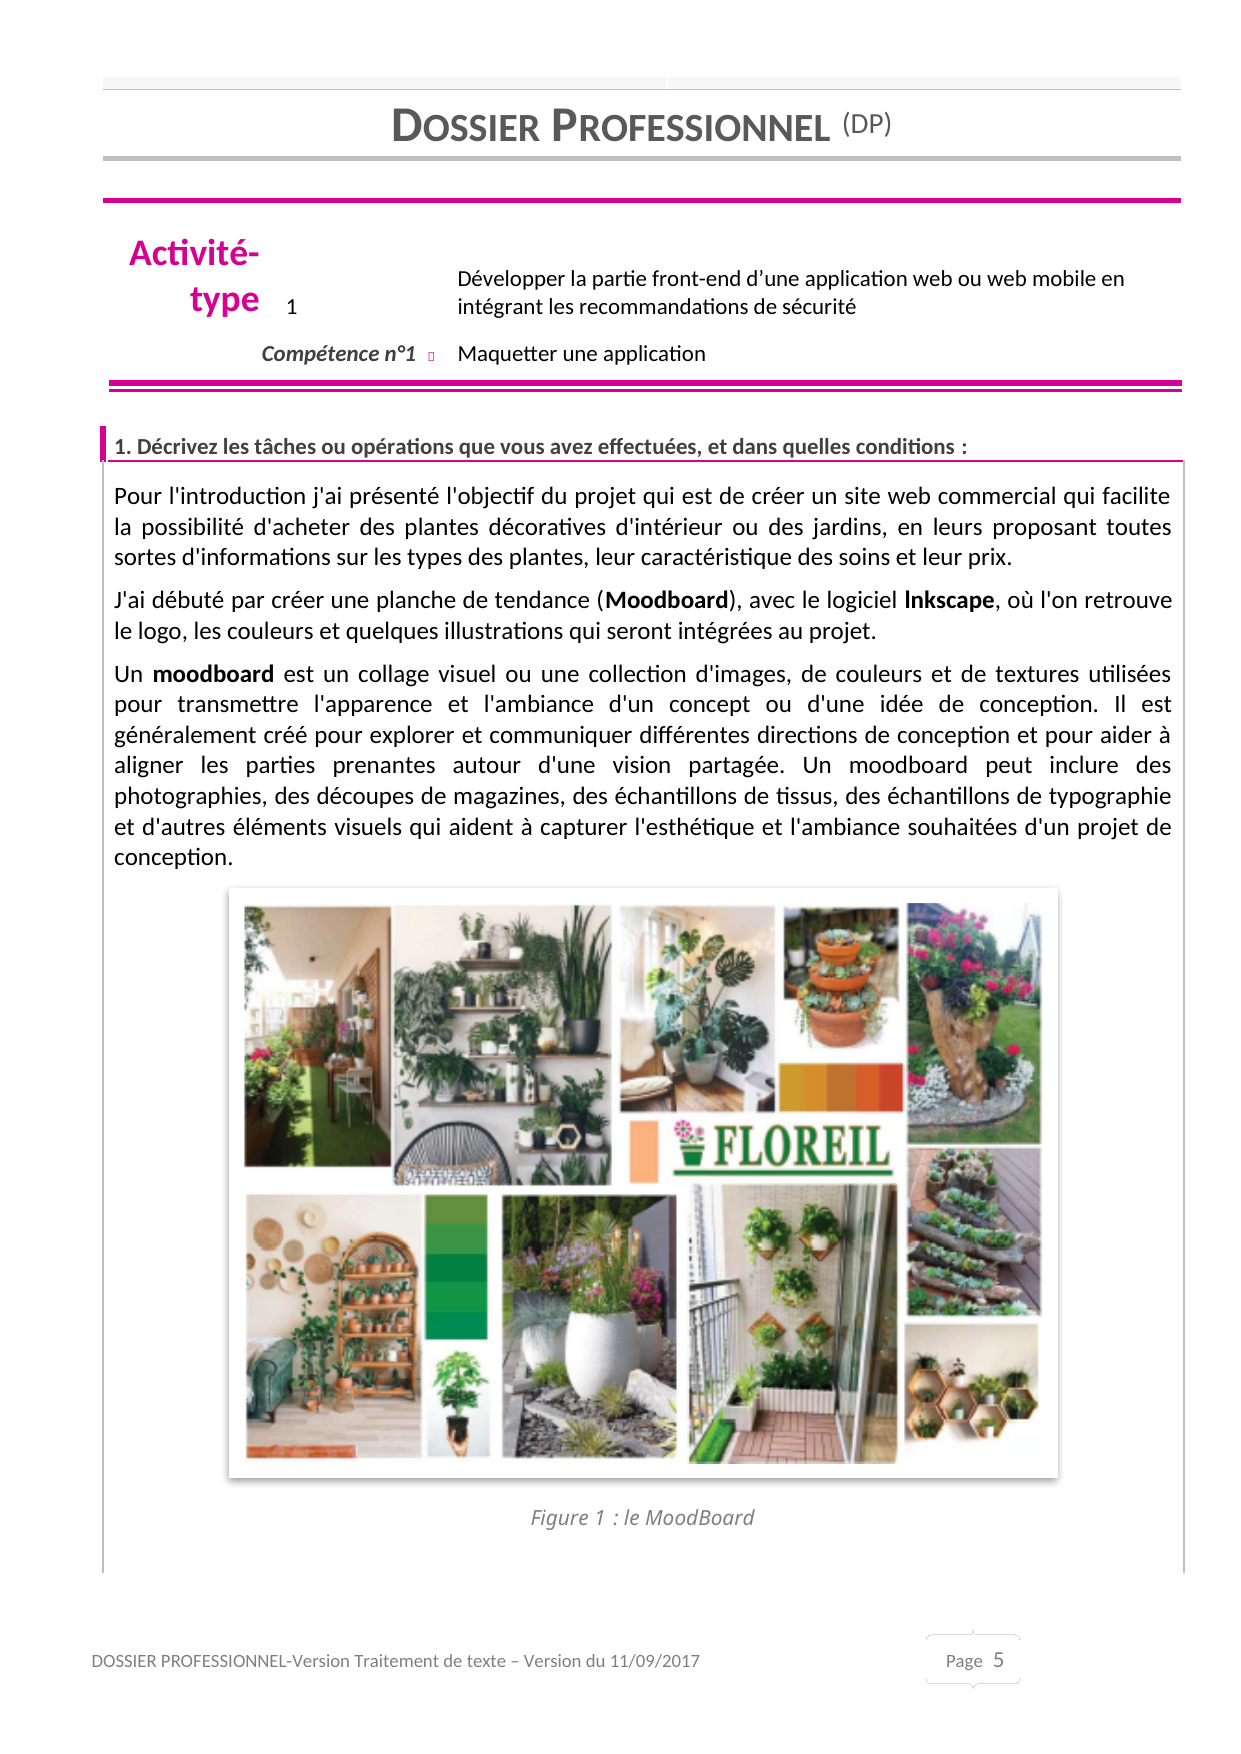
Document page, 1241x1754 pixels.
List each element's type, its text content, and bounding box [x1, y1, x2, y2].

table_header Activité-type [103, 223, 274, 321]
table_cell Compétence n°1  [103, 321, 446, 379]
picture [243, 903, 1043, 1464]
table_cell [103, 380, 1184, 426]
table_cell 1. Décrivez les tâches ou opérations que vous avez effectuées, et dans quelles conditions : [106, 426, 1184, 460]
